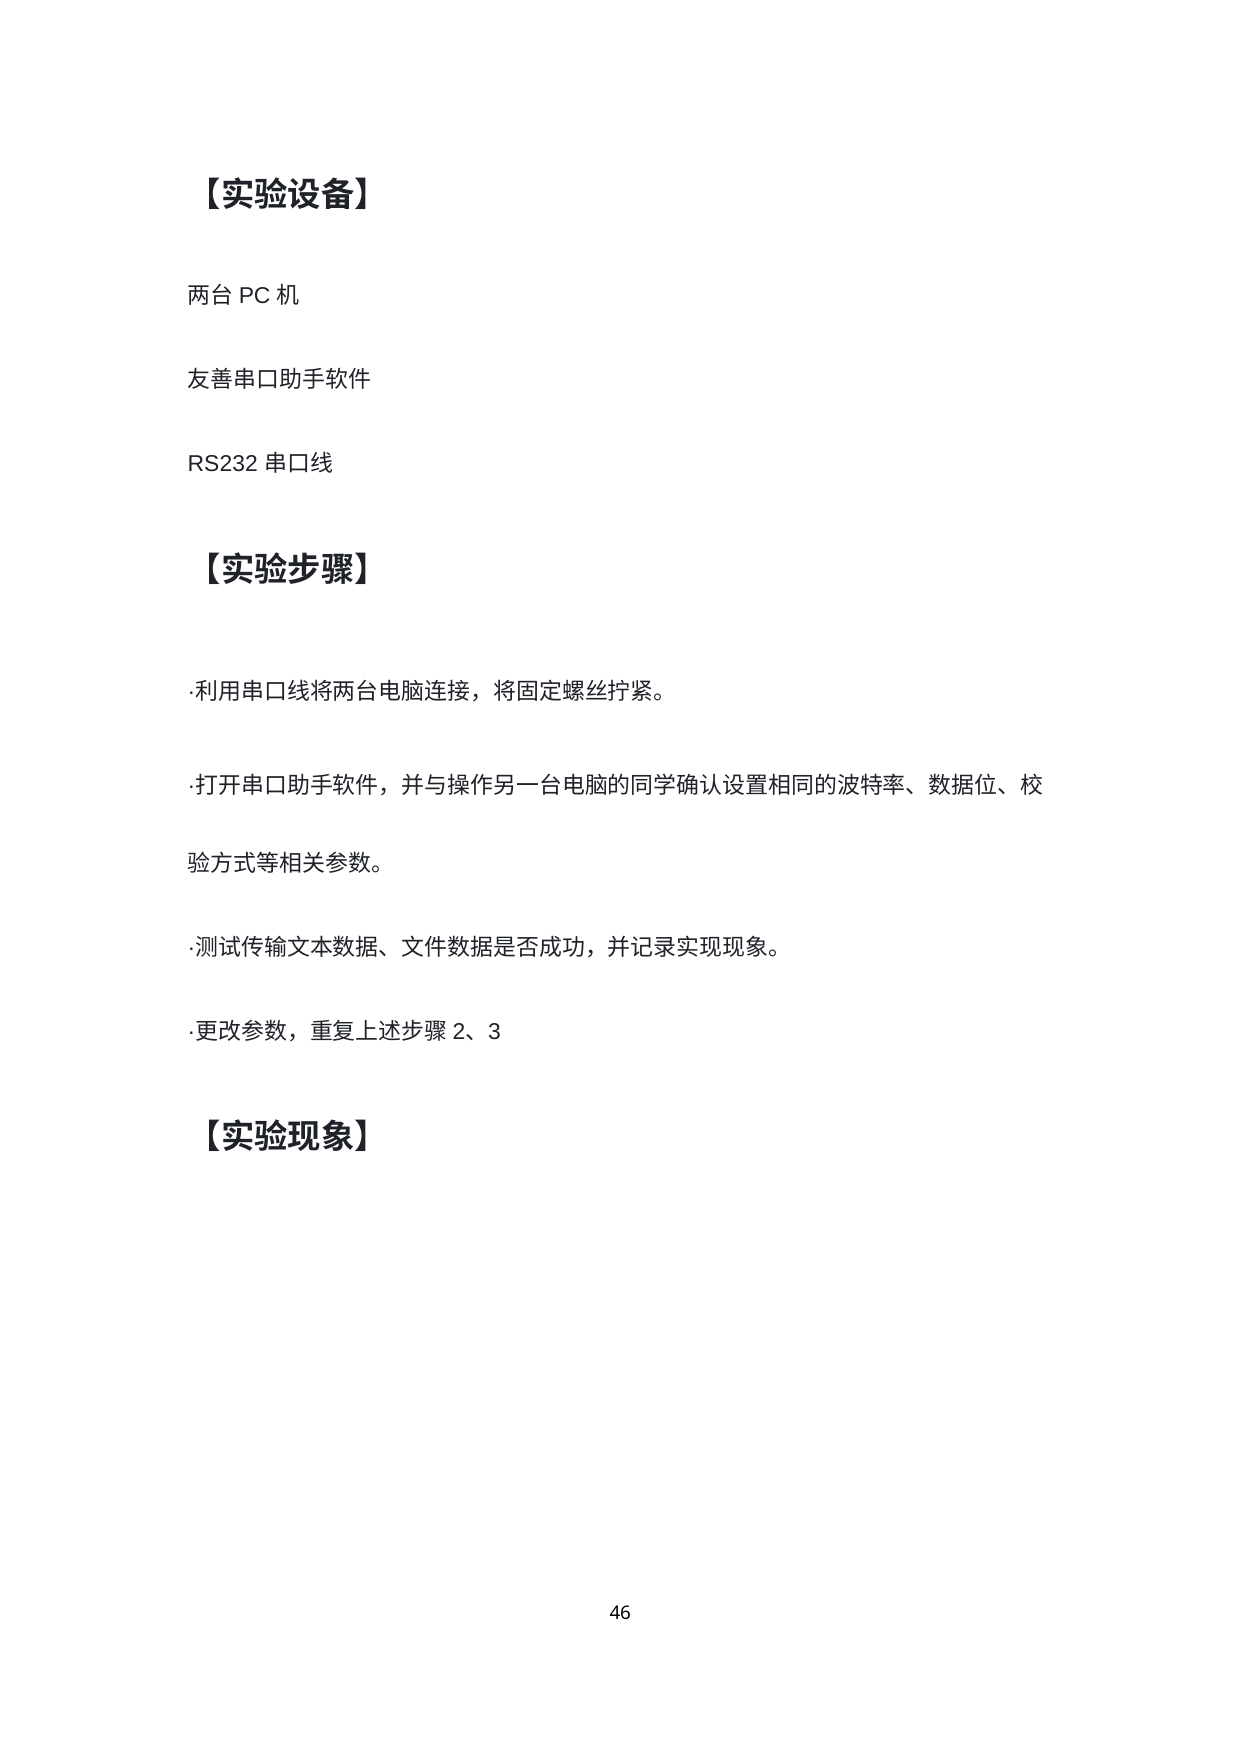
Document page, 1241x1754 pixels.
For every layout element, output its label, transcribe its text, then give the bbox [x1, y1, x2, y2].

text RS232 串口线 [187, 429, 1053, 494]
text ·利用串口线将两台电脑连接，将固定螺丝拧紧。 [187, 657, 1053, 722]
text 【实验设备】 [187, 160, 1053, 225]
text ·测试传输文本数据、文件数据是否成功，并记录实现现象。 [187, 913, 1053, 978]
text ·打开串口助手软件，并与操作另一台电脑的同学确认设置相同的波特率、数据位、校验方式等相关参数。 [187, 751, 1053, 894]
text 两台 PC 机 [187, 261, 1053, 326]
text 友善串口助手软件 [187, 345, 1053, 410]
text 【实验现象】 [187, 1102, 1053, 1167]
text ·更改参数，重复上述步骤 2、3 [187, 997, 1053, 1062]
text 【实验步骤】 [187, 534, 1053, 599]
